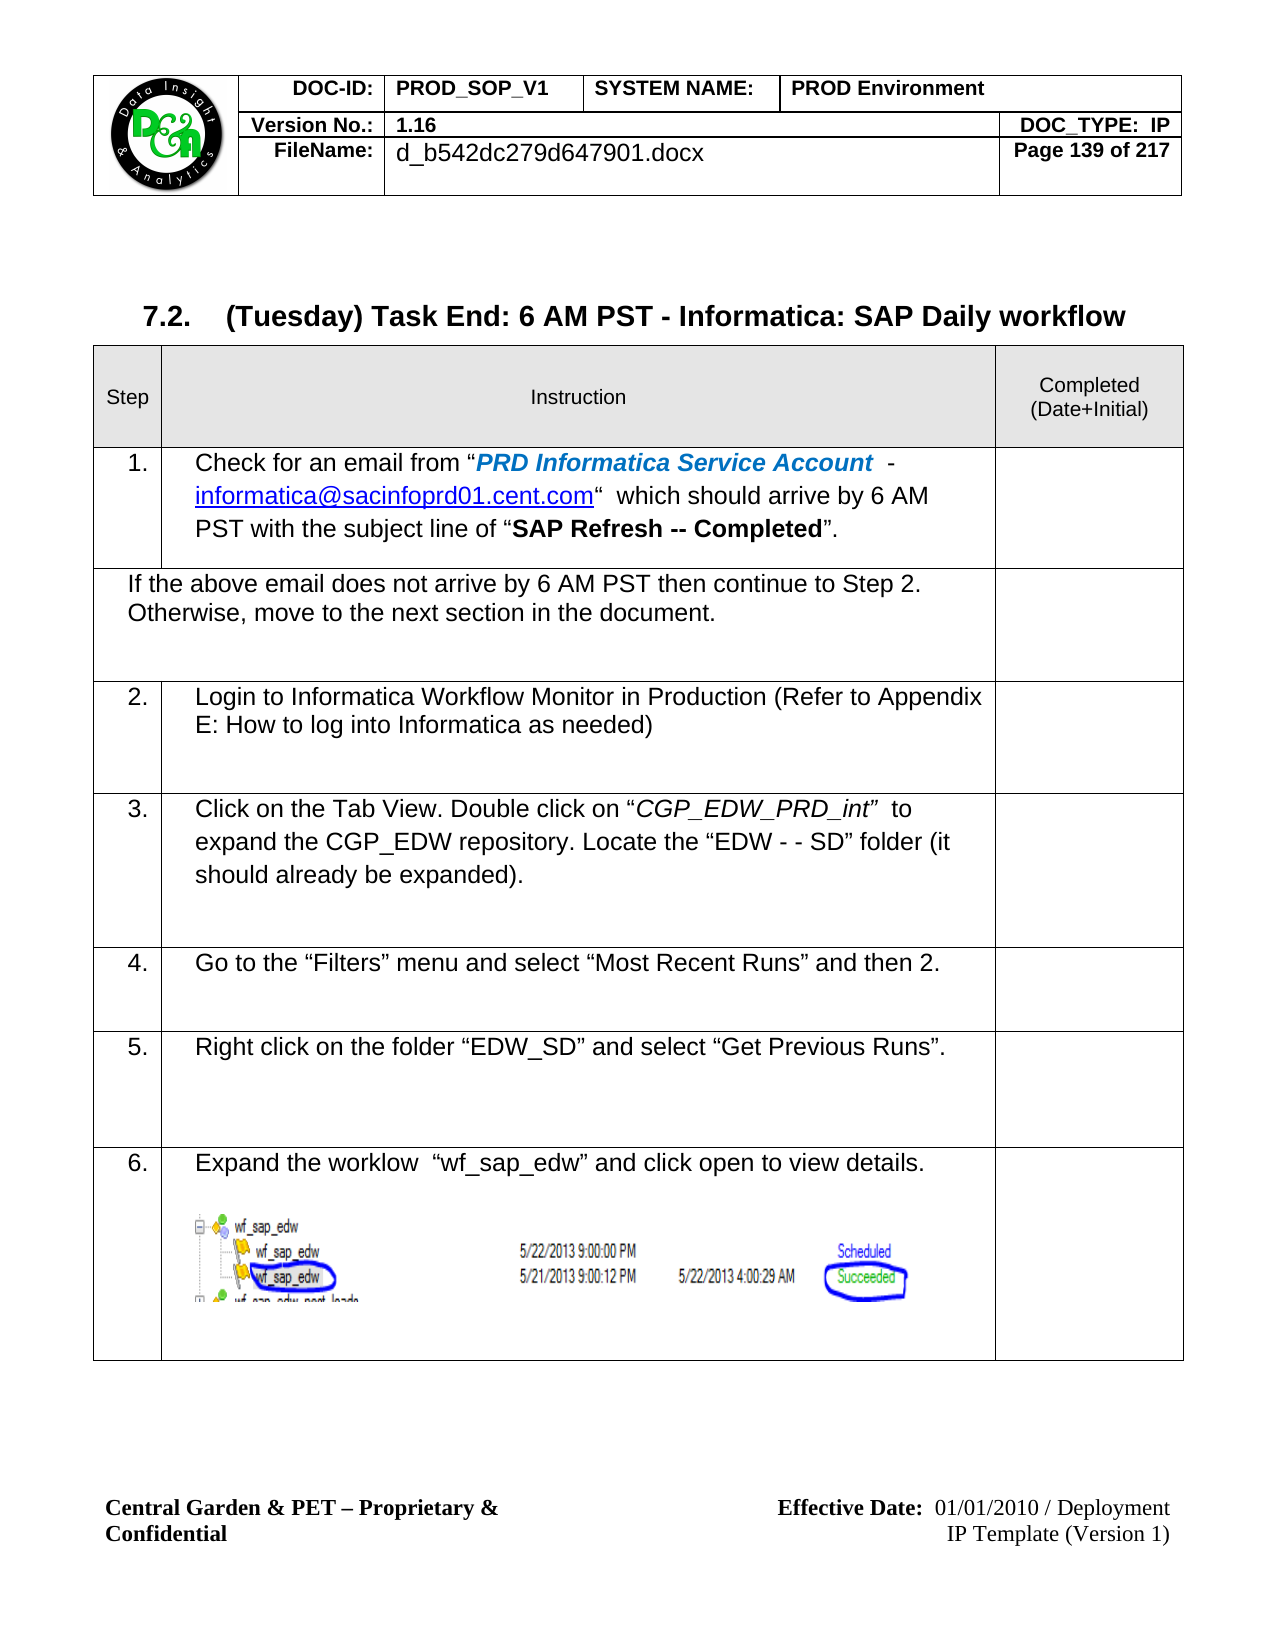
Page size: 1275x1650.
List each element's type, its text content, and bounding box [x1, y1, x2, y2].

table_header Instruction [162, 346, 995, 447]
table_cell Go to the “Filters” menu and select “Most Recent Runs” and then 2. [162, 948, 995, 1031]
table_cell Expand the worklow “wf_sap_edw” and click open to view details. [162, 1148, 995, 1360]
table_cell [996, 1148, 1183, 1360]
table_cell [996, 794, 1183, 947]
table_cell [996, 448, 1183, 568]
table_header Completed (Date+Initial) [996, 346, 1183, 447]
picture [195, 1214, 918, 1302]
table_cell [996, 1032, 1183, 1147]
table_cell 2.3 [94, 948, 161, 1031]
table_cell Right click on the folder “EDW_SD” and select “Get Previous Runs”. [162, 1032, 995, 1147]
table_cell [94, 448, 161, 568]
table_cell 2.1 [94, 682, 161, 793]
table_cell Click on the Tab View. Double click on “CGP_EDW_PRD_int” to expand the CGP_EDW repository. Locate the “EDW - - SD” folder (it should already be expanded). [162, 794, 995, 947]
table_cell Check for an email from “PRD Informatica Service Account - informatica@sacinfoprd01.cent.com“ which should arrive by 6 AM PST with the subject line of “SAP Refresh -- Completed”. [162, 448, 995, 568]
table_cell [996, 569, 1183, 681]
table_cell 2.5 [94, 1148, 161, 1360]
table_header Step [94, 346, 161, 447]
table_cell [996, 682, 1183, 793]
picture [108, 76, 227, 195]
table_cell Login to Informatica Workflow Monitor in Production (Refer to Appendix E: How to log into Informatica as needed) [162, 682, 995, 793]
table_cell [996, 948, 1183, 1031]
subtitle (Tuesday) Task End: 6 AM PST - Informatica: SAP Daily workflow [142, 299, 1170, 333]
table_cell If the above email does not arrive by 6 AM PST then continue to Step 2. Otherwise, move to the next section in the document. [94, 569, 995, 681]
table_cell 2.4 [94, 1032, 161, 1147]
table_cell 2.2 [94, 794, 161, 947]
